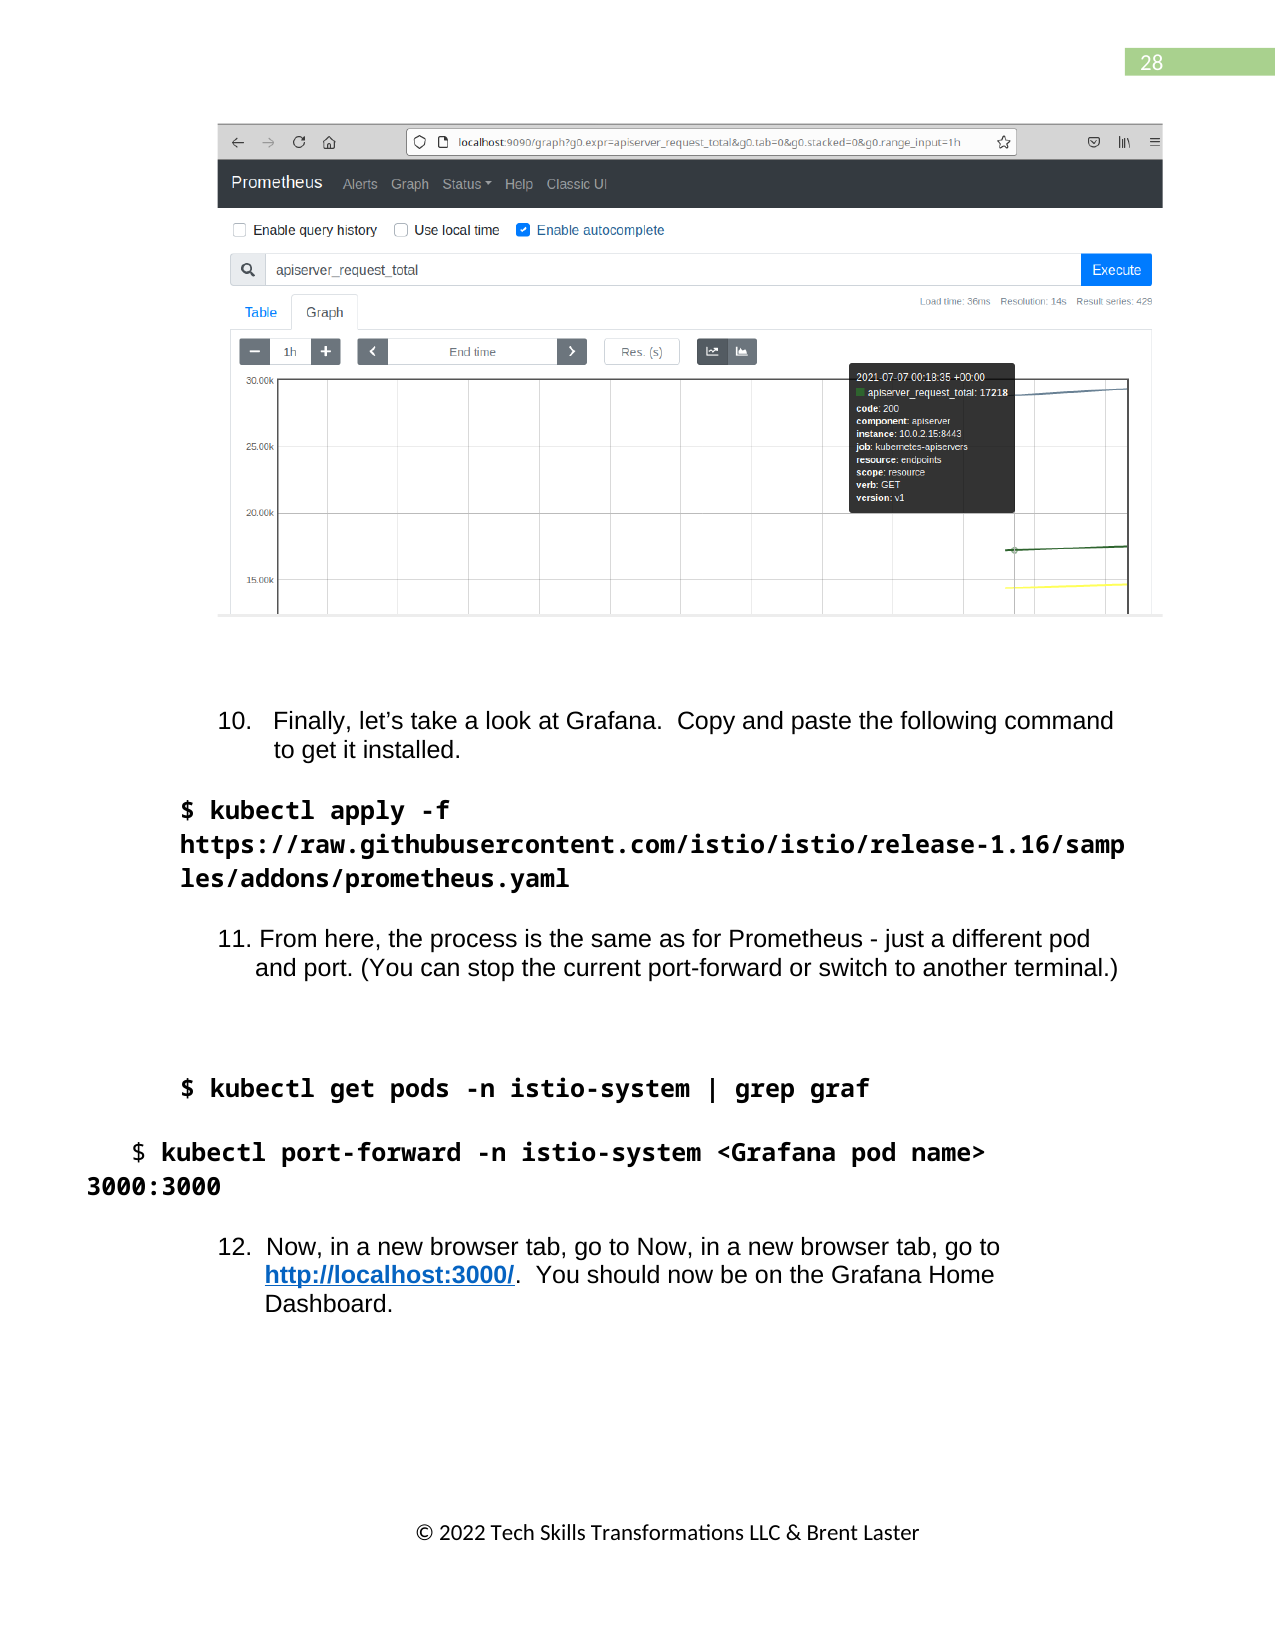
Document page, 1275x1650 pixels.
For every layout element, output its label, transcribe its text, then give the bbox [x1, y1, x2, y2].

text $ kubectl apply -f https://raw.githubusercontent.com/istio/istio/release-1.16/samples/addons/prometheus.yaml [180, 793, 1125, 895]
text $ kubectl get pods -n istio-system | grep graf [180, 1071, 1125, 1105]
text 11. From here, the process is the same as for Prometheus - just a different pod and port. (You can stop the current port-forward or switch to another terminal.) [217, 924, 1125, 982]
picture [217, 123, 1163, 617]
text $ kubectl port-forward -n istio-system <Grafana pod name> 3000:3000 [86, 1134, 1125, 1202]
text 10. Finally, let’s take a look at Grafana. Copy and paste the following command to get it installed. [217, 706, 1125, 763]
text 12. Now, in a new browser tab, go to Now, in a new browser tab, go to http://localhost:3000/. You should now be on the Grafana Home Dashboard. [217, 1231, 1125, 1318]
